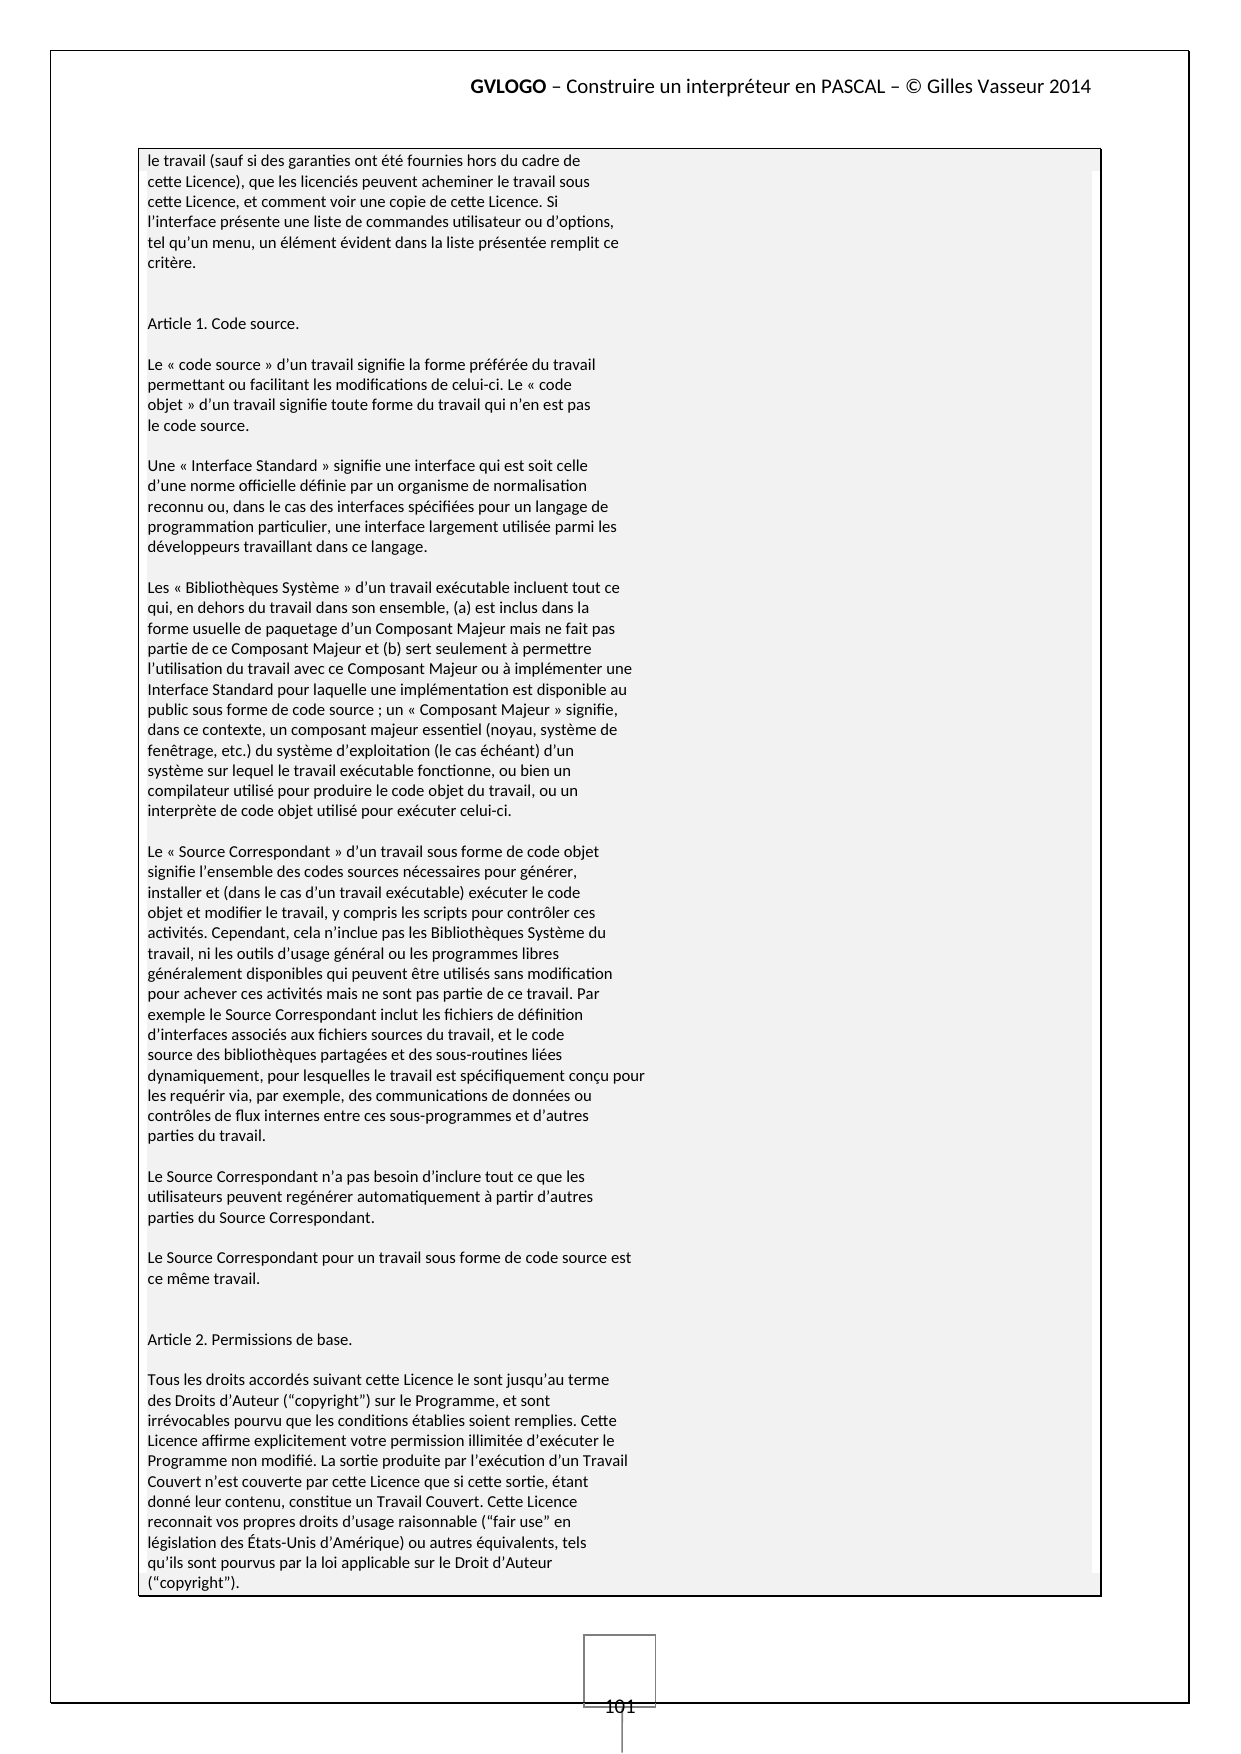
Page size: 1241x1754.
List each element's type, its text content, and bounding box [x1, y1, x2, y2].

text utilisateurs peuvent regénérer automatiquement à partir d’autres [147, 1187, 1092, 1207]
text ce même travail. [147, 1268, 1092, 1288]
text irrévocables pourvu que les conditions établies soient remplies. Cette [147, 1410, 1092, 1430]
text Le « Source Correspondant » d’un travail sous forme de code objet [147, 841, 1092, 862]
text compilateur utilisé pour produire le code objet du travail, ou un [147, 780, 1092, 801]
text l’interface présente une liste de commandes utilisateur ou d’options, [147, 212, 1092, 232]
text exemple le Source Correspondant inclut les fichiers de définition [147, 1004, 1092, 1024]
text cette Licence), que les licenciés peuvent acheminer le travail sous [147, 171, 1092, 191]
text Interface Standard pour laquelle une implémentation est disponible au [147, 679, 1092, 699]
text reconnait vos propres droits d’usage raisonnable (“fair use” en [147, 1512, 1092, 1532]
text signifie l’ensemble des codes sources nécessaires pour générer, [147, 862, 1092, 882]
text parties du travail. [147, 1126, 1092, 1146]
text reconnu ou, dans le cas des interfaces spécifiées pour un langage de [147, 496, 1092, 516]
text d’une norme officielle définie par un organisme de normalisation [147, 476, 1092, 496]
text contrôles de flux internes entre ces sous-programmes et d’autres [147, 1105, 1092, 1126]
text législation des États-Unis d’Amérique) ou autres équivalents, tels [147, 1532, 1092, 1552]
text parties du Source Correspondant. [147, 1207, 1092, 1227]
text fenêtrage, etc.) du système d’exploitation (le cas échéant) d’un [147, 740, 1092, 760]
text tel qu’un menu, un élément évident dans la liste présentée remplit ce [147, 232, 1092, 252]
text Article 1. Code source. [147, 313, 1092, 333]
text dynamiquement, pour lesquelles le travail est spécifiquement conçu pour [147, 1065, 1092, 1085]
text forme usuelle de paquetage d’un Composant Majeur mais ne fait pas [147, 618, 1092, 638]
text Le Source Correspondant pour un travail sous forme de code source est [147, 1248, 1092, 1268]
text programmation particulier, une interface largement utilisée parmi les [147, 516, 1092, 537]
text interprète de code objet utilisé pour exécuter celui-ci. [147, 801, 1092, 821]
text objet » d’un travail signifie toute forme du travail qui n’en est pas [147, 394, 1092, 415]
text système sur lequel le travail exécutable fonctionne, ou bien un [147, 760, 1092, 780]
text qui, en dehors du travail dans son ensemble, (a) est inclus dans la [147, 598, 1092, 618]
text généralement disponibles qui peuvent être utilisés sans modification [147, 963, 1092, 983]
text pour achever ces activités mais ne sont pas partie de ce travail. Par [147, 983, 1092, 1004]
text d’interfaces associés aux fichiers sources du travail, et le code [147, 1024, 1092, 1044]
text Article 2. Permissions de base. [147, 1329, 1092, 1349]
text (“copyright”). [139, 1569, 1100, 1595]
text des Droits d’Auteur (“copyright”) sur le Programme, et sont [147, 1390, 1092, 1410]
text Couvert n’est couverte par cette Licence que si cette sortie, étant [147, 1471, 1092, 1491]
text installer et (dans le cas d’un travail exécutable) exécuter le code [147, 882, 1092, 902]
text les requérir via, par exemple, des communications de données ou [147, 1085, 1092, 1105]
text dans ce contexte, un composant majeur essentiel (noyau, système de [147, 719, 1092, 740]
text Licence affirme explicitement votre permission illimitée d’exécuter le [147, 1430, 1092, 1451]
text critère. [147, 252, 1092, 273]
text Le Source Correspondant n’a pas besoin d’inclure tout ce que les [147, 1166, 1092, 1187]
text Programme non modifié. La sortie produite par l’exécution d’un Travail [147, 1451, 1092, 1471]
text l’utilisation du travail avec ce Composant Majeur ou à implémenter une [147, 658, 1092, 679]
text cette Licence, et comment voir une copie de cette Licence. Si [147, 191, 1092, 212]
text donné leur contenu, constitue un Travail Couvert. Cette Licence [147, 1491, 1092, 1512]
text travail, ni les outils d’usage général ou les programmes libres [147, 943, 1092, 963]
text Tous les droits accordés suivant cette Licence le sont jusqu’au terme [147, 1369, 1092, 1390]
text développeurs travaillant dans ce langage. [147, 537, 1092, 557]
text le travail (sauf si des garanties ont été fournies hors du cadre de [139, 149, 1100, 171]
text objet et modifier le travail, y compris les scripts pour contrôler ces [147, 902, 1092, 923]
text public sous forme de code source ; un « Composant Majeur » signifie, [147, 699, 1092, 719]
text Les « Bibliothèques Système » d’un travail exécutable incluent tout ce [147, 577, 1092, 598]
text Le « code source » d’un travail signifie la forme préférée du travail [147, 354, 1092, 374]
text qu’ils sont pourvus par la loi applicable sur le Droit d’Auteur [147, 1552, 1092, 1569]
text activités. Cependant, cela n’inclue pas les Bibliothèques Système du [147, 923, 1092, 943]
text le code source. [147, 415, 1092, 435]
text Une « Interface Standard » signifie une interface qui est soit celle [147, 455, 1092, 476]
text permettant ou facilitant les modifications de celui-ci. Le « code [147, 374, 1092, 394]
text partie de ce Composant Majeur et (b) sert seulement à permettre [147, 638, 1092, 658]
text source des bibliothèques partagées et des sous-routines liées [147, 1044, 1092, 1065]
